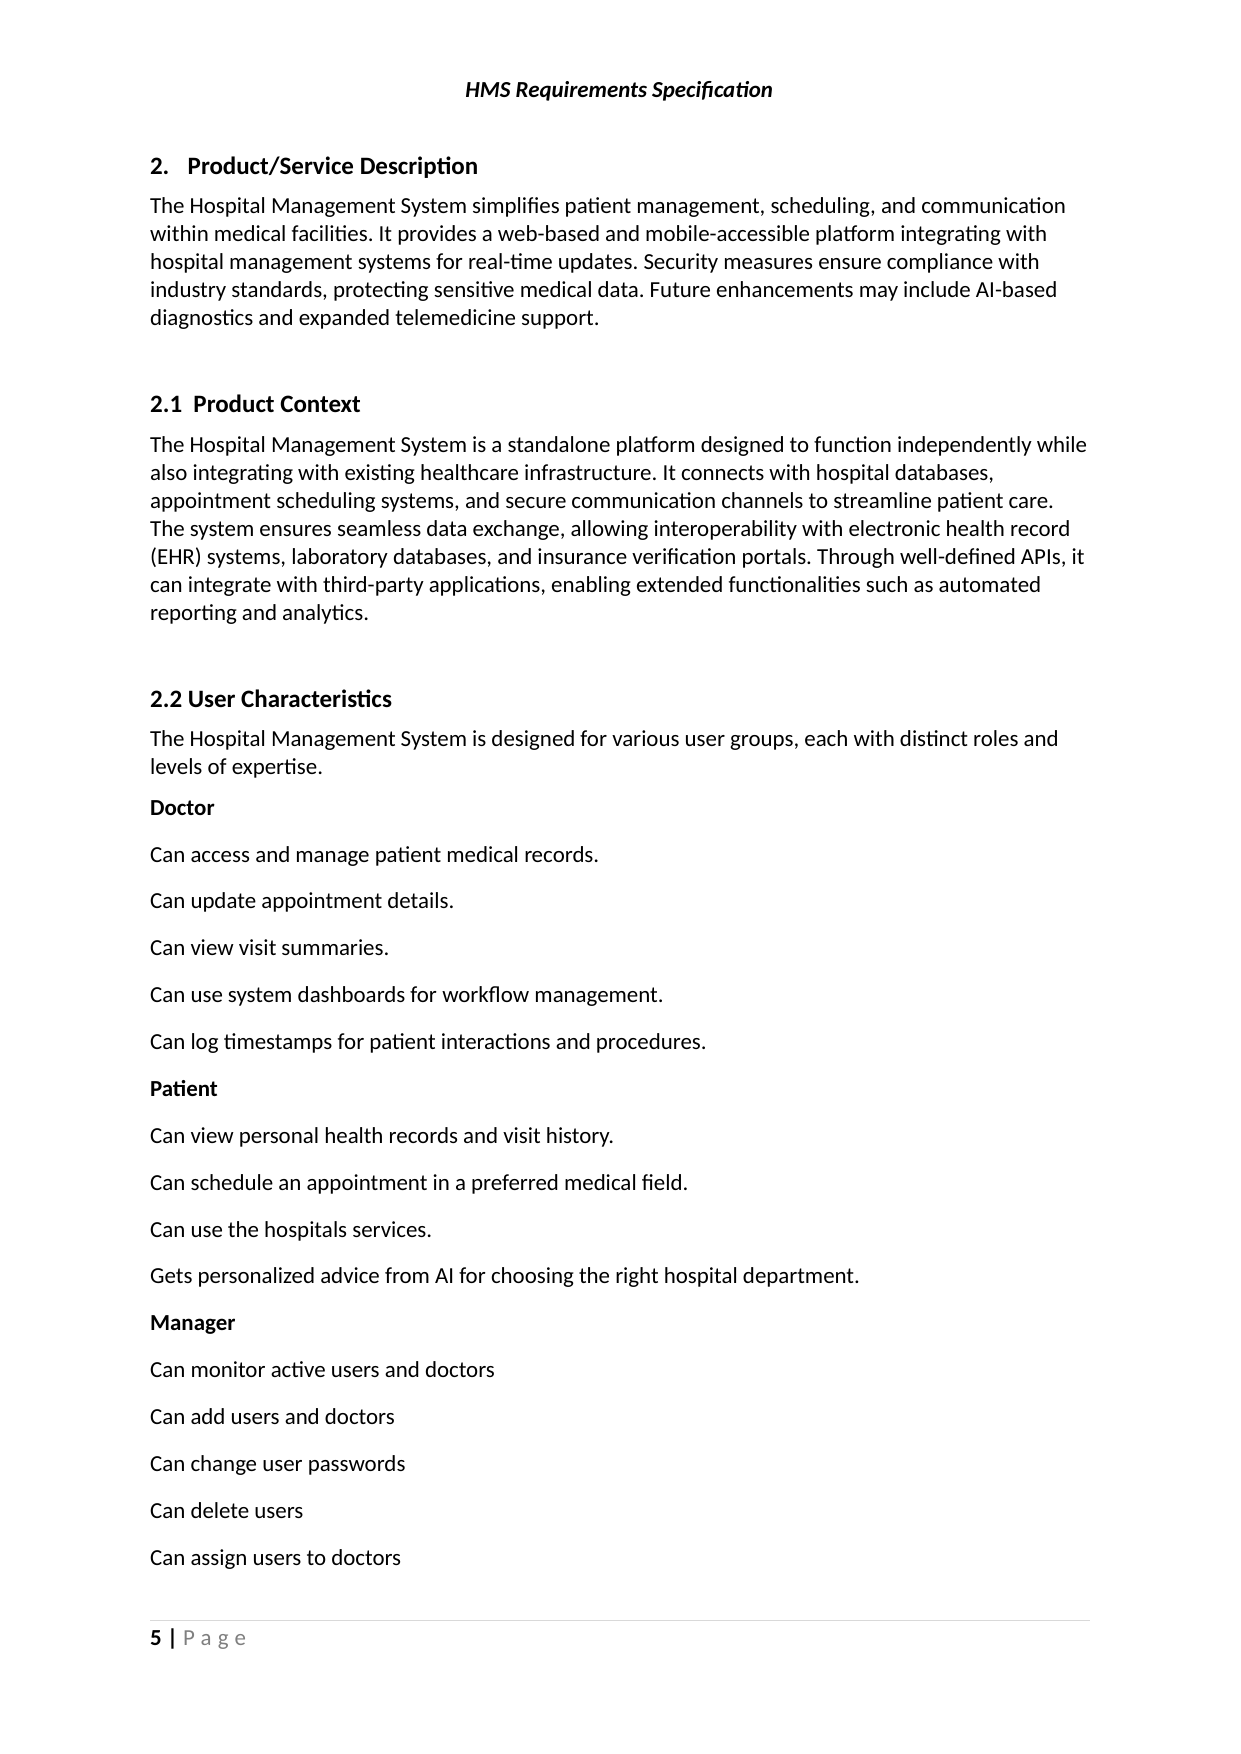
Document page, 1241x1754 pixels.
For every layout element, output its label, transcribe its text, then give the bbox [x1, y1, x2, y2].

text Can delete users [150, 1496, 1090, 1524]
text Can log timestamps for patient interactions and procedures. [150, 1027, 1090, 1055]
text Gets personalized advice from AI for choosing the right hospital department. [150, 1262, 1090, 1290]
subtitle Product/Service Description [150, 150, 1090, 181]
text Can view personal health records and visit history. [150, 1121, 1090, 1149]
text Can monitor active users and doctors [150, 1355, 1090, 1383]
text The Hospital Management System is designed for various user groups, each with distinct roles and levels of expertise. [150, 724, 1090, 780]
text Manager [150, 1308, 1090, 1337]
text Can access and manage patient medical records. [150, 840, 1090, 868]
text Patient [150, 1074, 1090, 1102]
text Doctor [150, 793, 1090, 821]
subtitle 2.2 User Characteristics [150, 683, 1090, 714]
text Can view visit summaries. [150, 933, 1090, 962]
text Can change user passwords [150, 1449, 1090, 1477]
subtitle 2.1 Product Context [150, 388, 1090, 419]
text Can use system dashboards for workflow management. [150, 980, 1090, 1008]
text Can assign users to doctors [150, 1543, 1090, 1571]
text Can schedule an appointment in a preferred medical field. [150, 1168, 1090, 1196]
text Can update appointment details. [150, 887, 1090, 915]
text Can add users and doctors [150, 1402, 1090, 1430]
text Can use the hospitals services. [150, 1215, 1090, 1243]
text The Hospital Management System is a standalone platform designed to function independently while also integrating with existing healthcare infrastructure. It connects with hospital databases, appointment scheduling systems, and secure communication channels to streamline patient care. The system ensures seamless data exchange, allowing interoperability with electronic health record (EHR) systems, laboratory databases, and insurance verification portals. Through well-defined APIs, it can integrate with third-party applications, enabling extended functionalities such as automated reporting and analytics. [150, 430, 1090, 626]
text The Hospital Management System simplifies patient management, scheduling, and communication within medical facilities. It provides a web-based and mobile-accessible platform integrating with hospital management systems for real-time updates. Security measures ensure compliance with industry standards, protecting sensitive medical data. Future enhancements may include AI-based diagnostics and expanded telemedicine support. [150, 191, 1090, 331]
